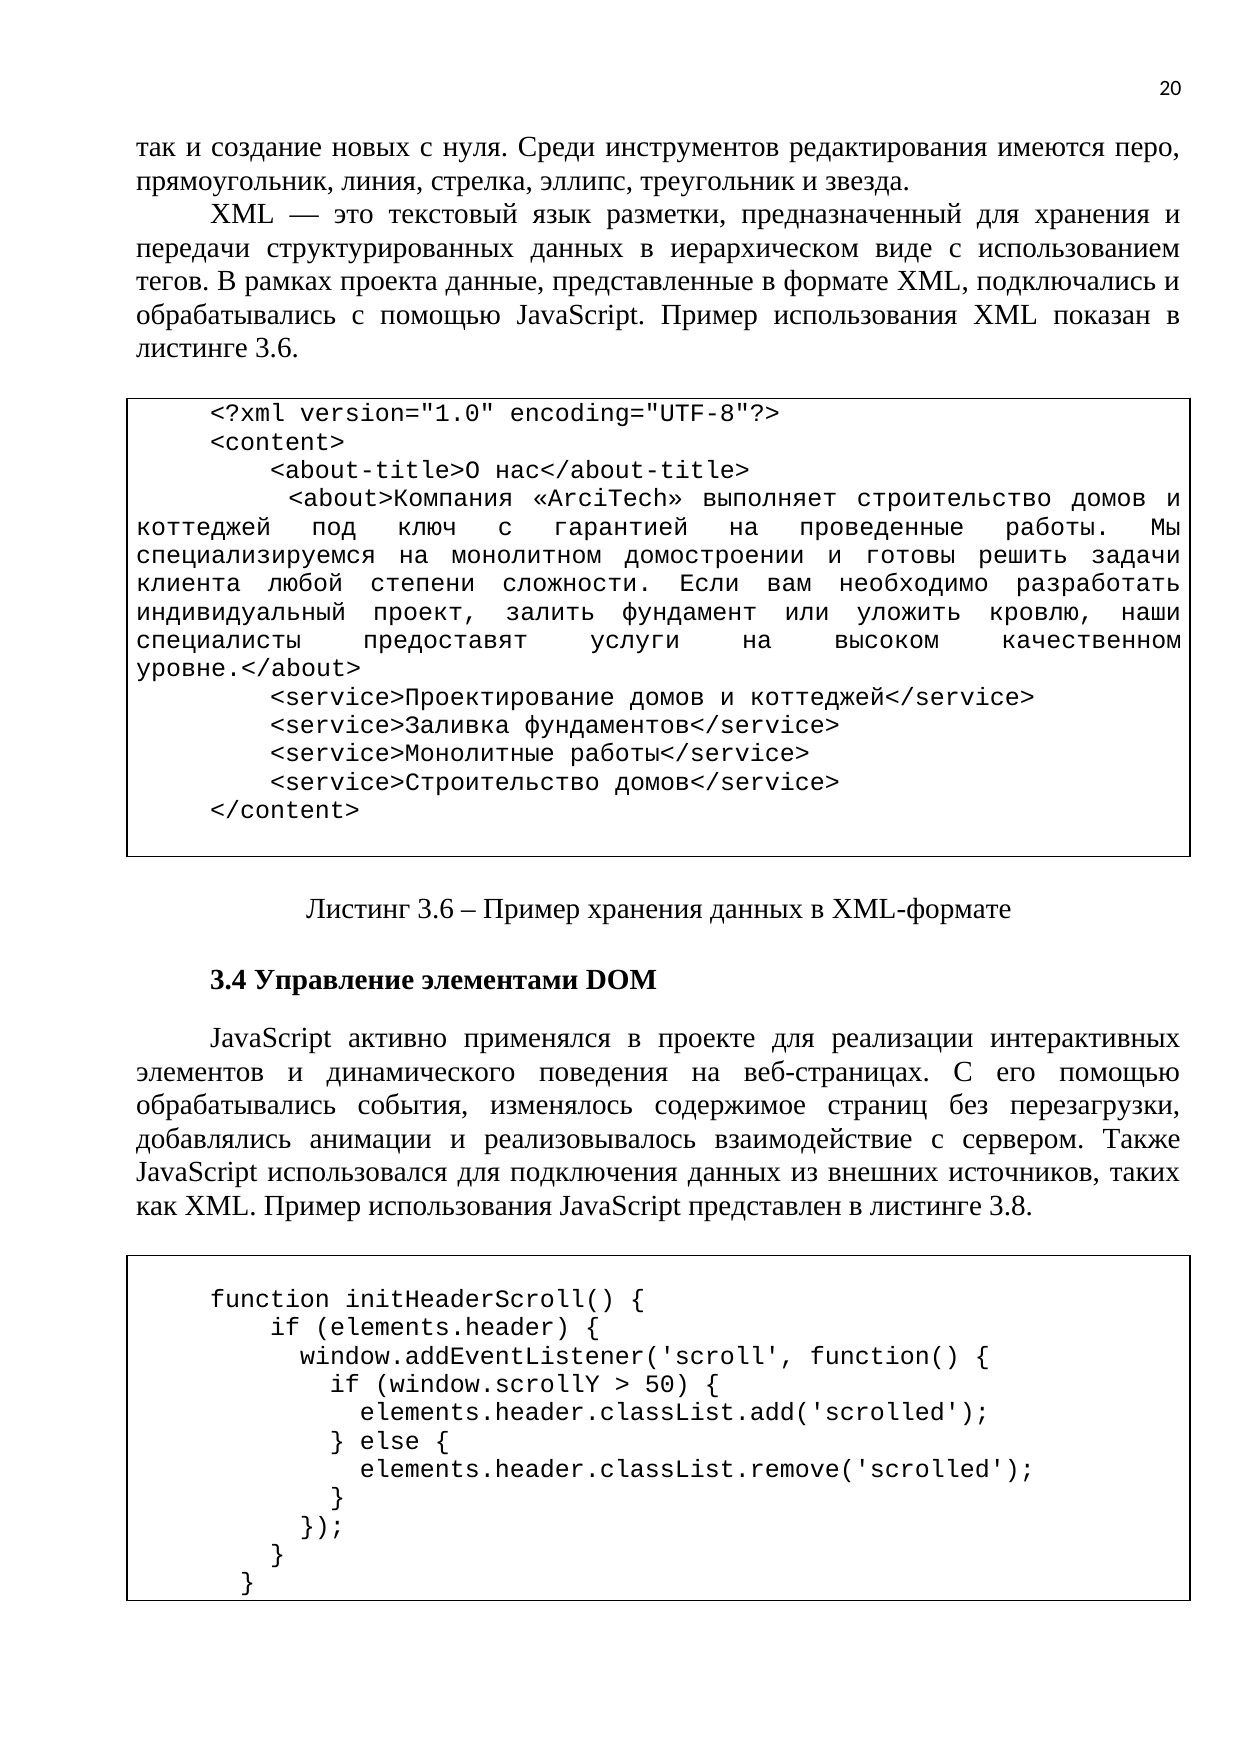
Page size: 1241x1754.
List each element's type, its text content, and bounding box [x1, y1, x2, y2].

text if (window.scrollY > 50) { [136, 1372, 1181, 1400]
text } else { [136, 1428, 1181, 1457]
text <service>Строительство домов</service> [136, 769, 1181, 797]
text <content> [136, 429, 1181, 457]
text elements.header.classList.remove('scrolled'); [136, 1457, 1181, 1485]
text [136, 129, 1181, 196]
text <service>Монолитные работы</service> [136, 741, 1181, 769]
text <service>Заливка фундаментов</service> [136, 712, 1181, 741]
text XML — это текстовый язык разметки, предназначенный для хранения и передачи структурированных данных в иерархическом виде с использованием тегов. В рамках проекта данные, представленные в формате XML, подключались и обрабатывались с помощью JavaScript. Пример использования XML показан в листинге 3.6. [136, 196, 1181, 364]
text elements.header.classList.add('scrolled'); [136, 1400, 1181, 1428]
text } [128, 1567, 1189, 1600]
text </content> [136, 797, 1181, 826]
text if (elements.header) { [136, 1315, 1181, 1343]
text window.addEventListener('scroll', function() { [136, 1343, 1181, 1372]
text } [136, 1485, 1181, 1513]
text function initHeaderScroll() { [136, 1287, 1181, 1315]
text <about>Компания «ArciTech» выполняет строительство домов и коттеджей под ключ с гарантией на проведенные работы. Мы специализируемся на монолитном домостроении и готовы решить задачи клиента любой степени сложности. Если вам необходимо разработать индивидуальный проект, залить фундамент или уложить кровлю, наши специалисты предоставят услуги на высоком качественном уровне.</about> [136, 486, 1181, 684]
text 3.4 Управление элементами DOM [136, 962, 1181, 995]
text <about-title>О нас</about-title> [136, 457, 1181, 486]
text Листинг 3.6 – Пример хранения данных в XML-формате [136, 891, 1181, 924]
text <?xml version="1.0" encoding="UTF-8"?> [128, 399, 1189, 429]
text <service>Проектирование домов и коттеджей</service> [136, 684, 1181, 712]
text } [136, 1542, 1181, 1567]
text JavaScript активно применялся в проекте для реализации интерактивных элементов и динамического поведения на веб-страницах. С его помощью обрабатывались события, изменялось содержимое страниц без перезагрузки, добавлялись анимации и реализовывалось взаимодействие с сервером. Также JavaScript использовался для подключения данных из внешних источников, таких как XML. Пример использования JavaScript представлен в листинге 3.8. [136, 1020, 1181, 1222]
text }); [136, 1513, 1181, 1542]
